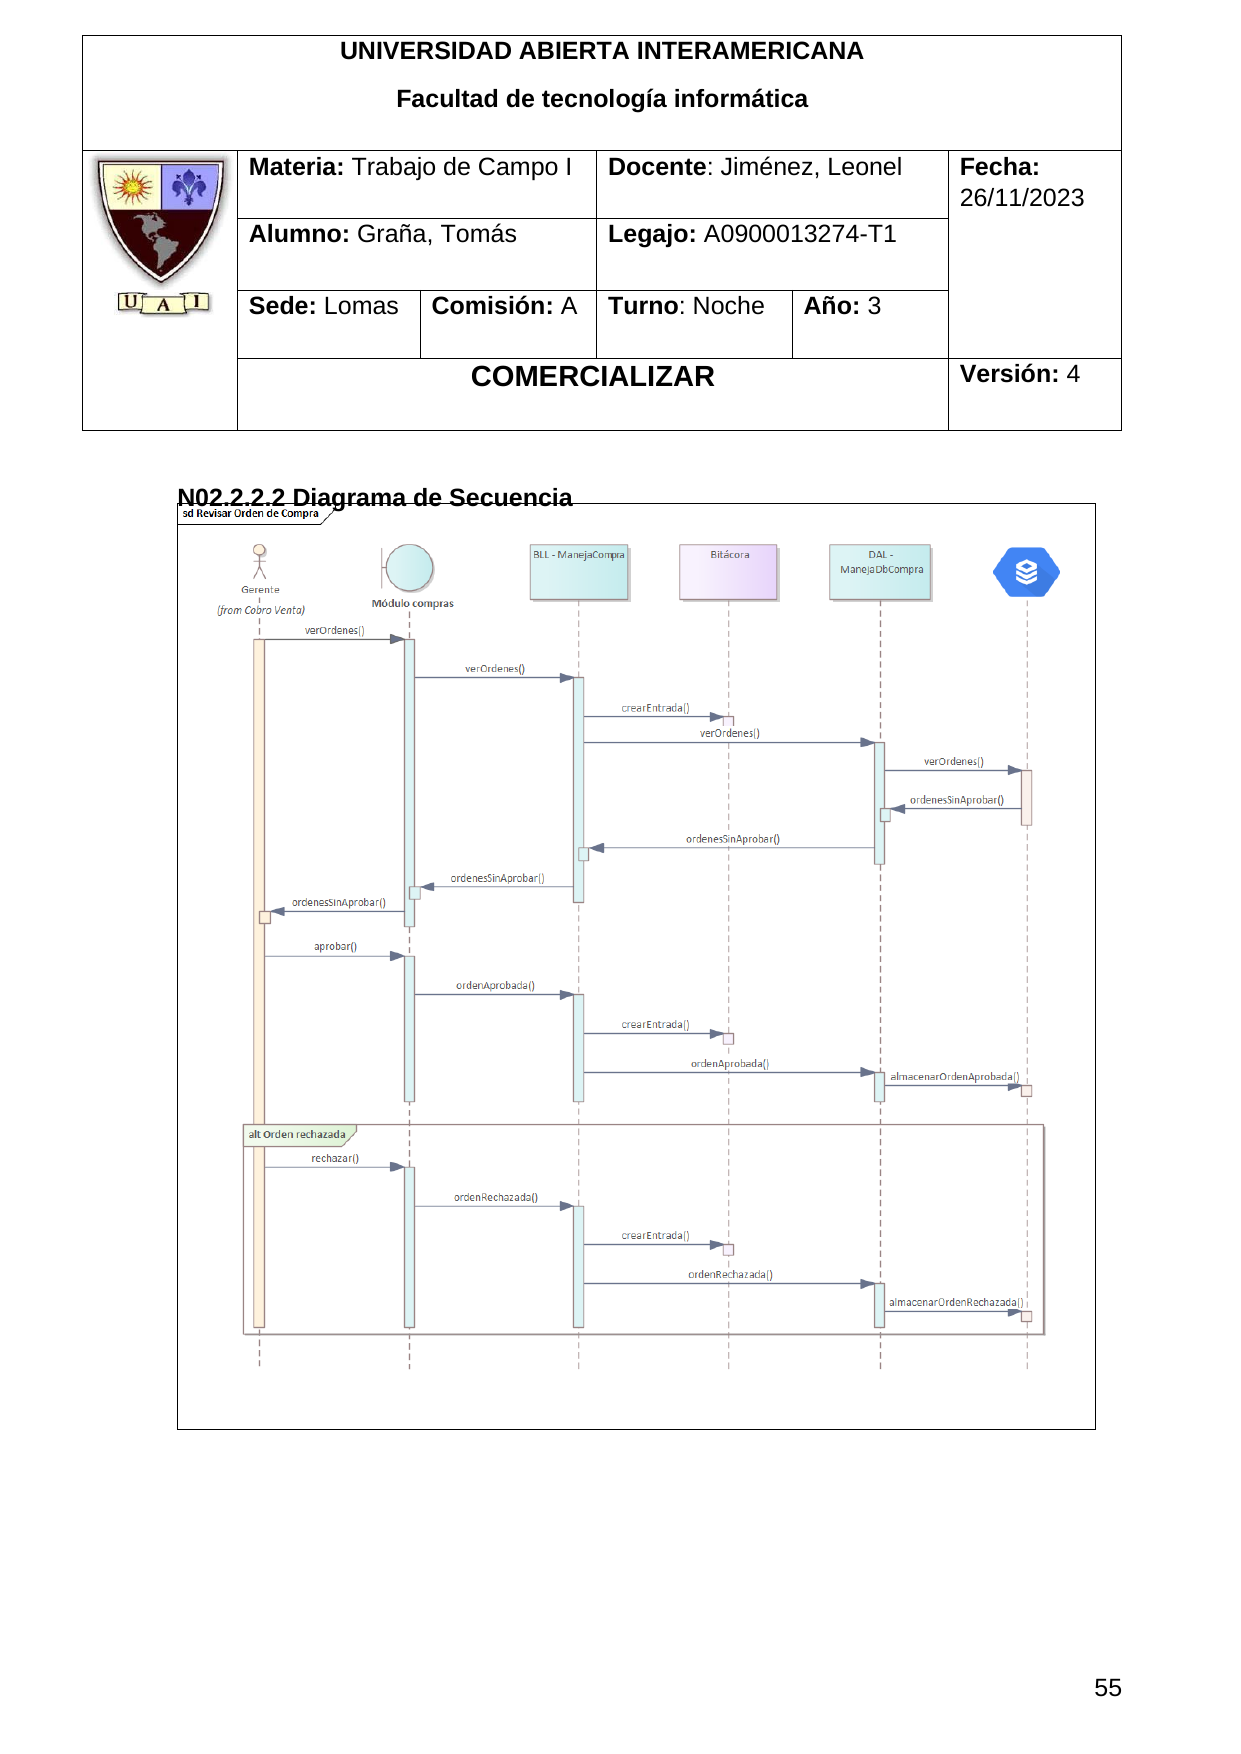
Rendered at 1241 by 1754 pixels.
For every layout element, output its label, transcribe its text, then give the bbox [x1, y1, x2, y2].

picture [87, 151, 234, 320]
picture [170, 496, 1102, 1435]
subtitle N02.2.2.2 Diagrama de Secuencia [177, 483, 1122, 511]
